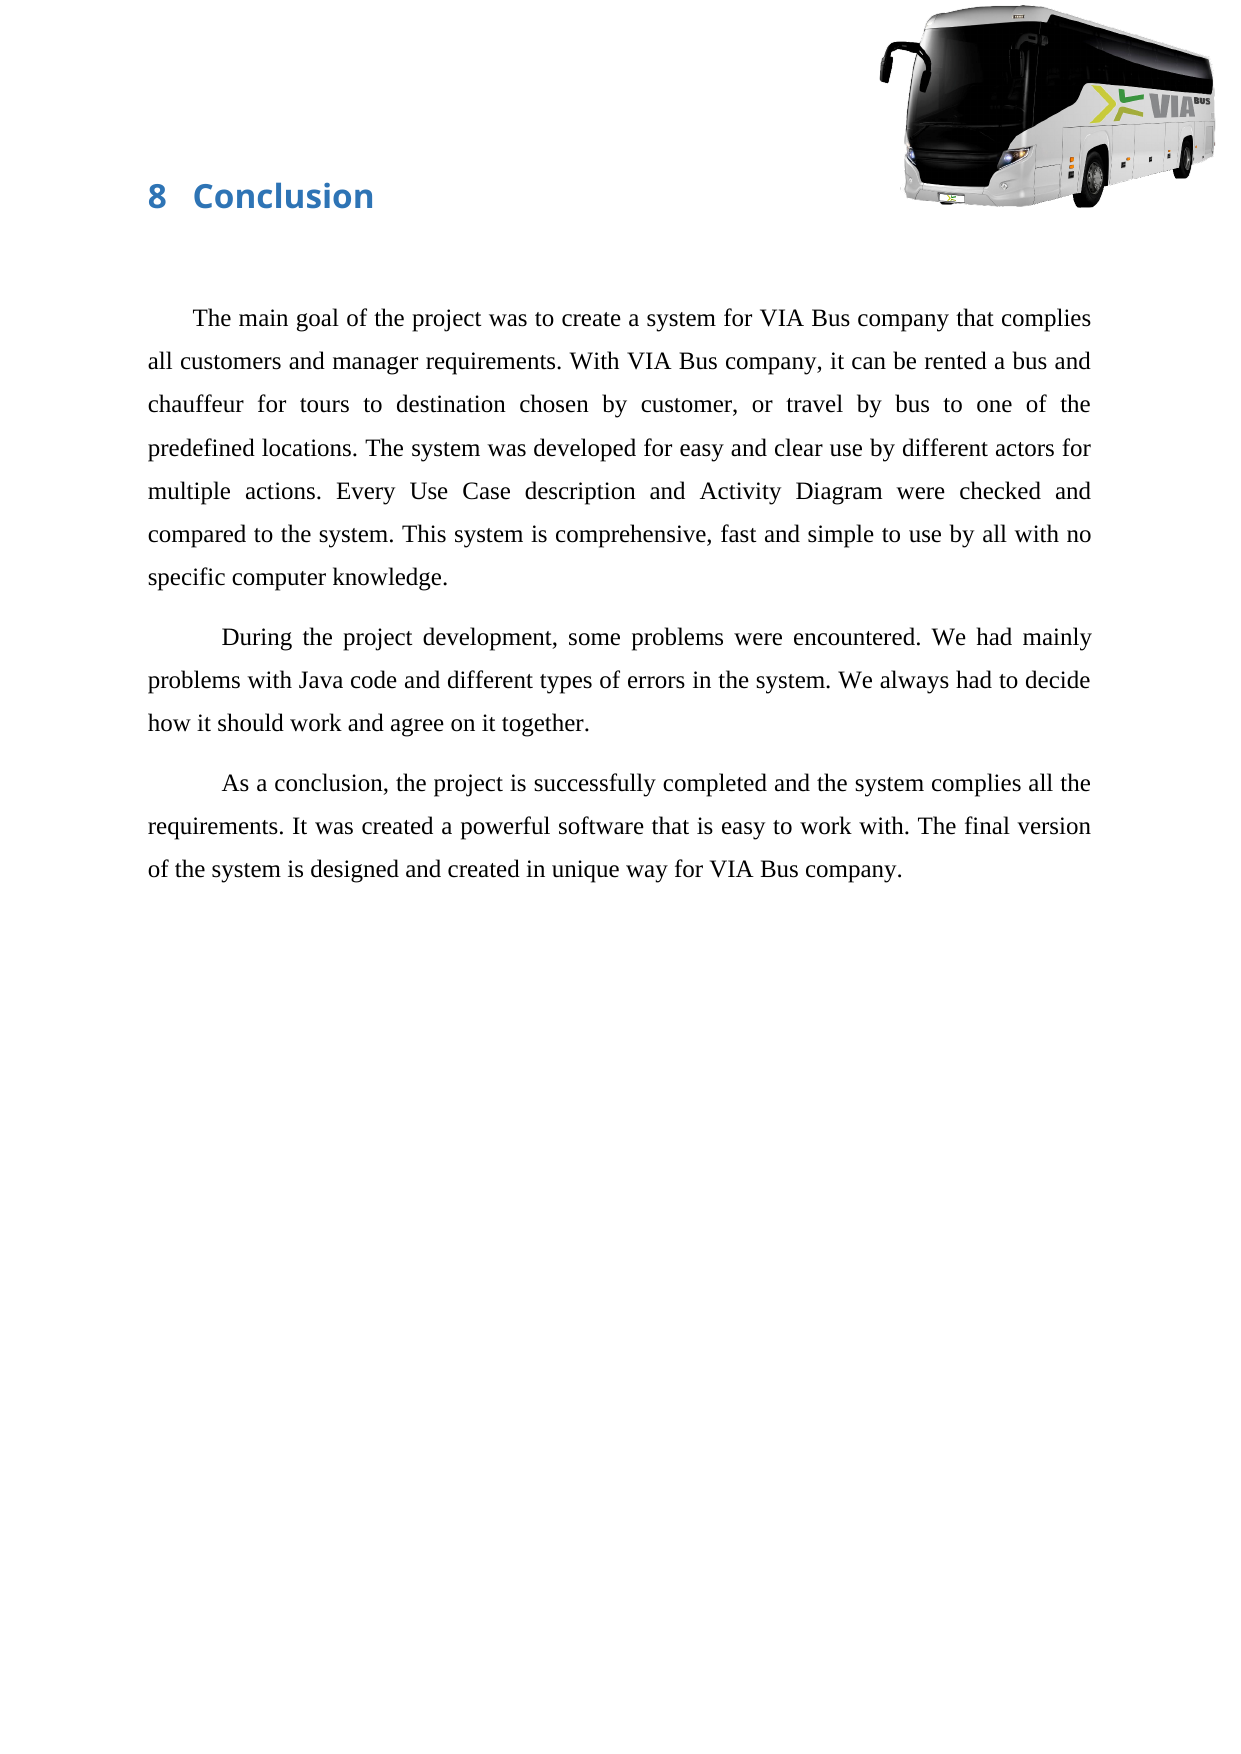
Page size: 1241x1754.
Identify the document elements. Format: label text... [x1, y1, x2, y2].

subtitle Conclusion [148, 173, 1093, 218]
picture [874, 0, 1218, 213]
text The main goal of the project was to create a system for VIA Bus company that complies all customers and manager requirements. With VIA Bus company, it can be rented a bus and chauffeur for tours to destination chosen by customer, or travel by bus to one of the predefined locations. The system was developed for easy and clear use by different actors for multiple actions. Every Use Case description and Activity Diagram were checked and compared to the system. This system is comprehensive, fast and simple to use by all with no specific computer knowledge. [148, 303, 1093, 591]
text During the project development, some problems were encountered. We had mainly problems with Java code and different types of errors in the system. We always had to decide how it should work and agree on it together. [148, 622, 1093, 737]
text As a conclusion, the project is successfully completed and the system complies all the requirements. It was created a powerful software that is easy to work with. The final version of the system is designed and created in unique way for VIA Bus company. [148, 768, 1093, 883]
